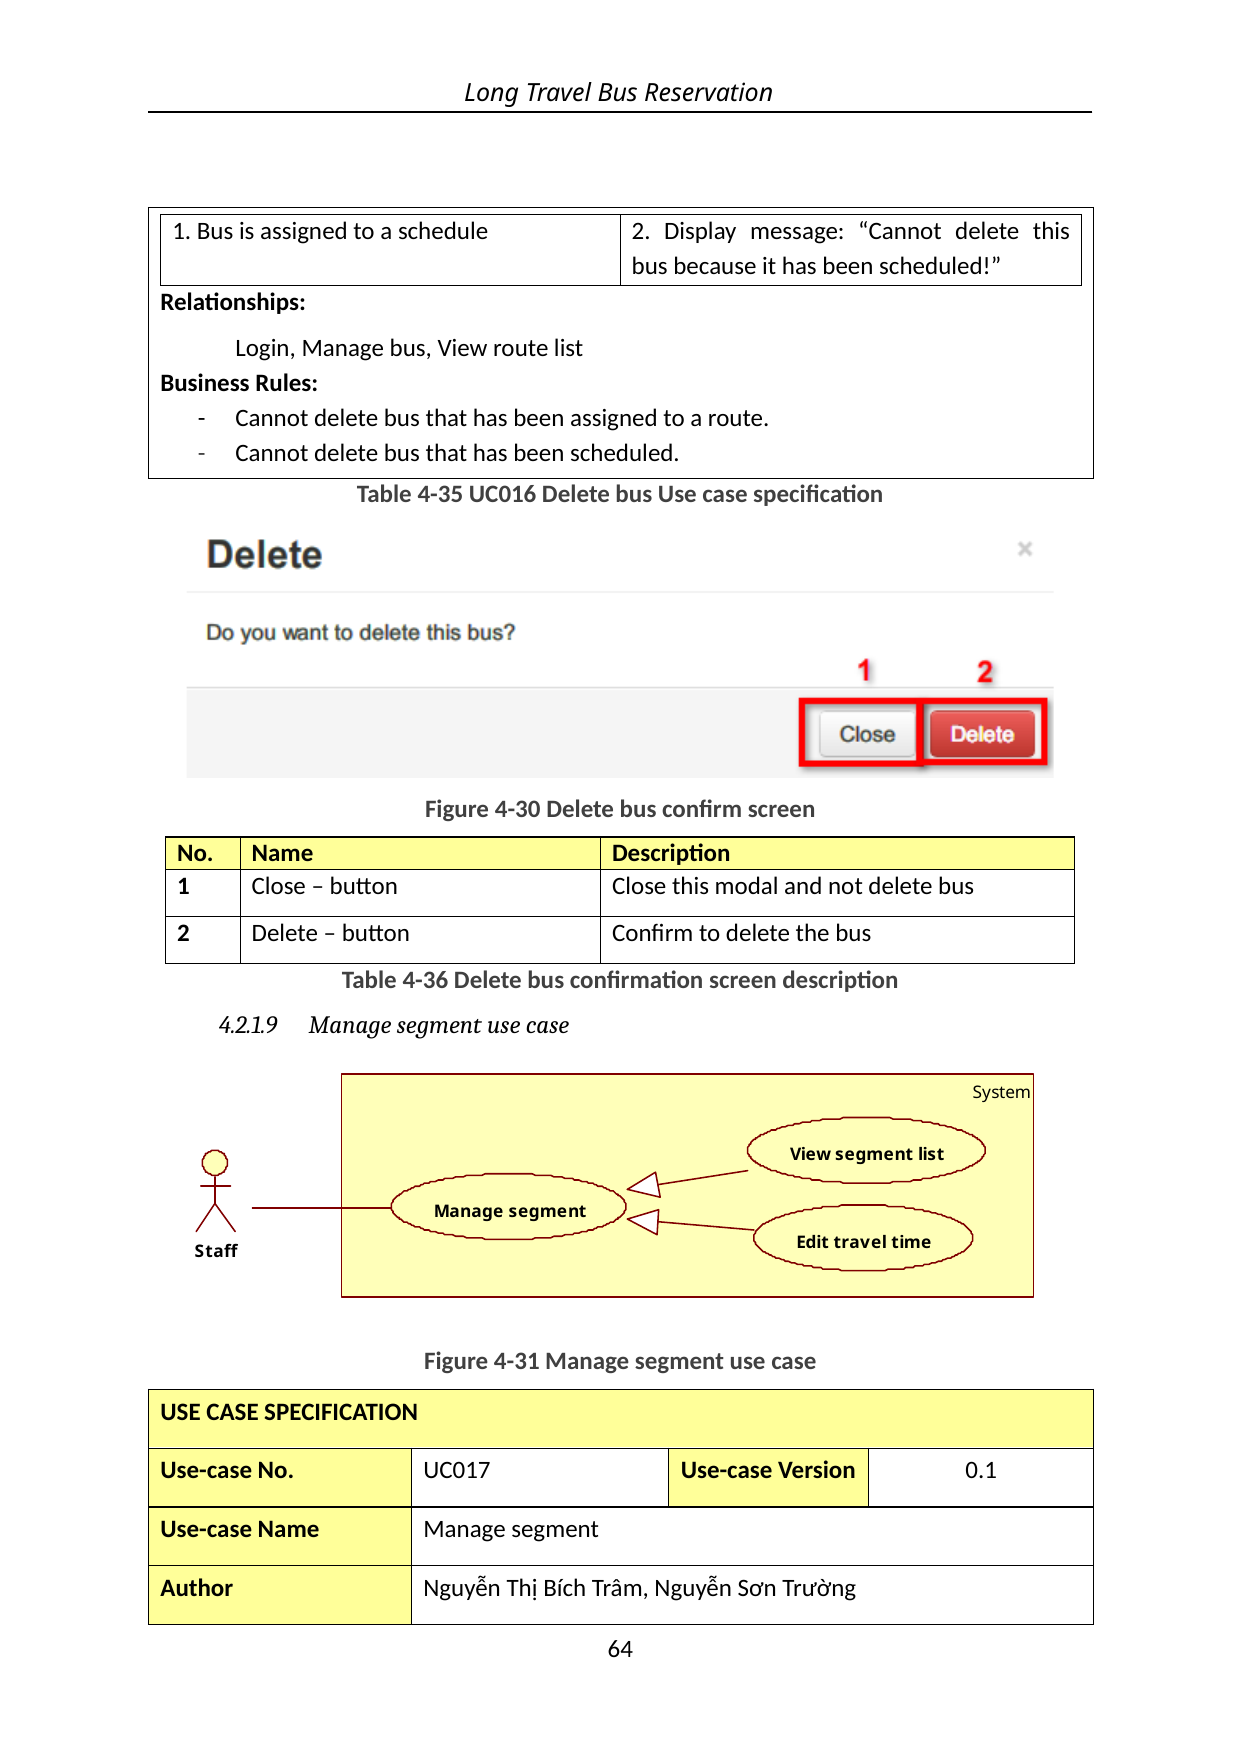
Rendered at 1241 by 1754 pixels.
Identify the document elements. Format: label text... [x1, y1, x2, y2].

table_cell Author [149, 1566, 411, 1624]
table_header Description [601, 838, 1074, 869]
table_cell UC017 [412, 1449, 668, 1506]
table_cell Manage segment [412, 1508, 1093, 1565]
table_header USE CASE SPECIFICATION [149, 1390, 1093, 1447]
table_cell 0.1 [869, 1449, 1093, 1506]
table_cell Use-case Version [669, 1449, 868, 1506]
text Table 4-35 UC016 Delete bus Use case specification [148, 479, 1092, 509]
table_cell 2 [166, 917, 240, 963]
table_cell Confirm to delete the bus [601, 917, 1074, 963]
table_cell Nguyễn Thị Bích Trâm, Nguyễn Sơn Trường [412, 1566, 1093, 1624]
text Table 4-36 Delete bus confirmation screen description [148, 964, 1092, 994]
table_cell Close – button [241, 870, 600, 916]
table_cell Close this modal and not delete bus [601, 870, 1074, 916]
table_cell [149, 208, 1093, 478]
picture [186, 521, 1054, 778]
subtitle Manage segment use case [218, 1011, 1092, 1040]
table_cell Delete – button [241, 917, 600, 963]
table_header No. [166, 838, 240, 869]
table_cell Use-case No. [149, 1449, 411, 1506]
table_header Name [241, 838, 600, 869]
table_cell Use-case Name [149, 1508, 411, 1565]
table_cell 1 [166, 870, 240, 916]
